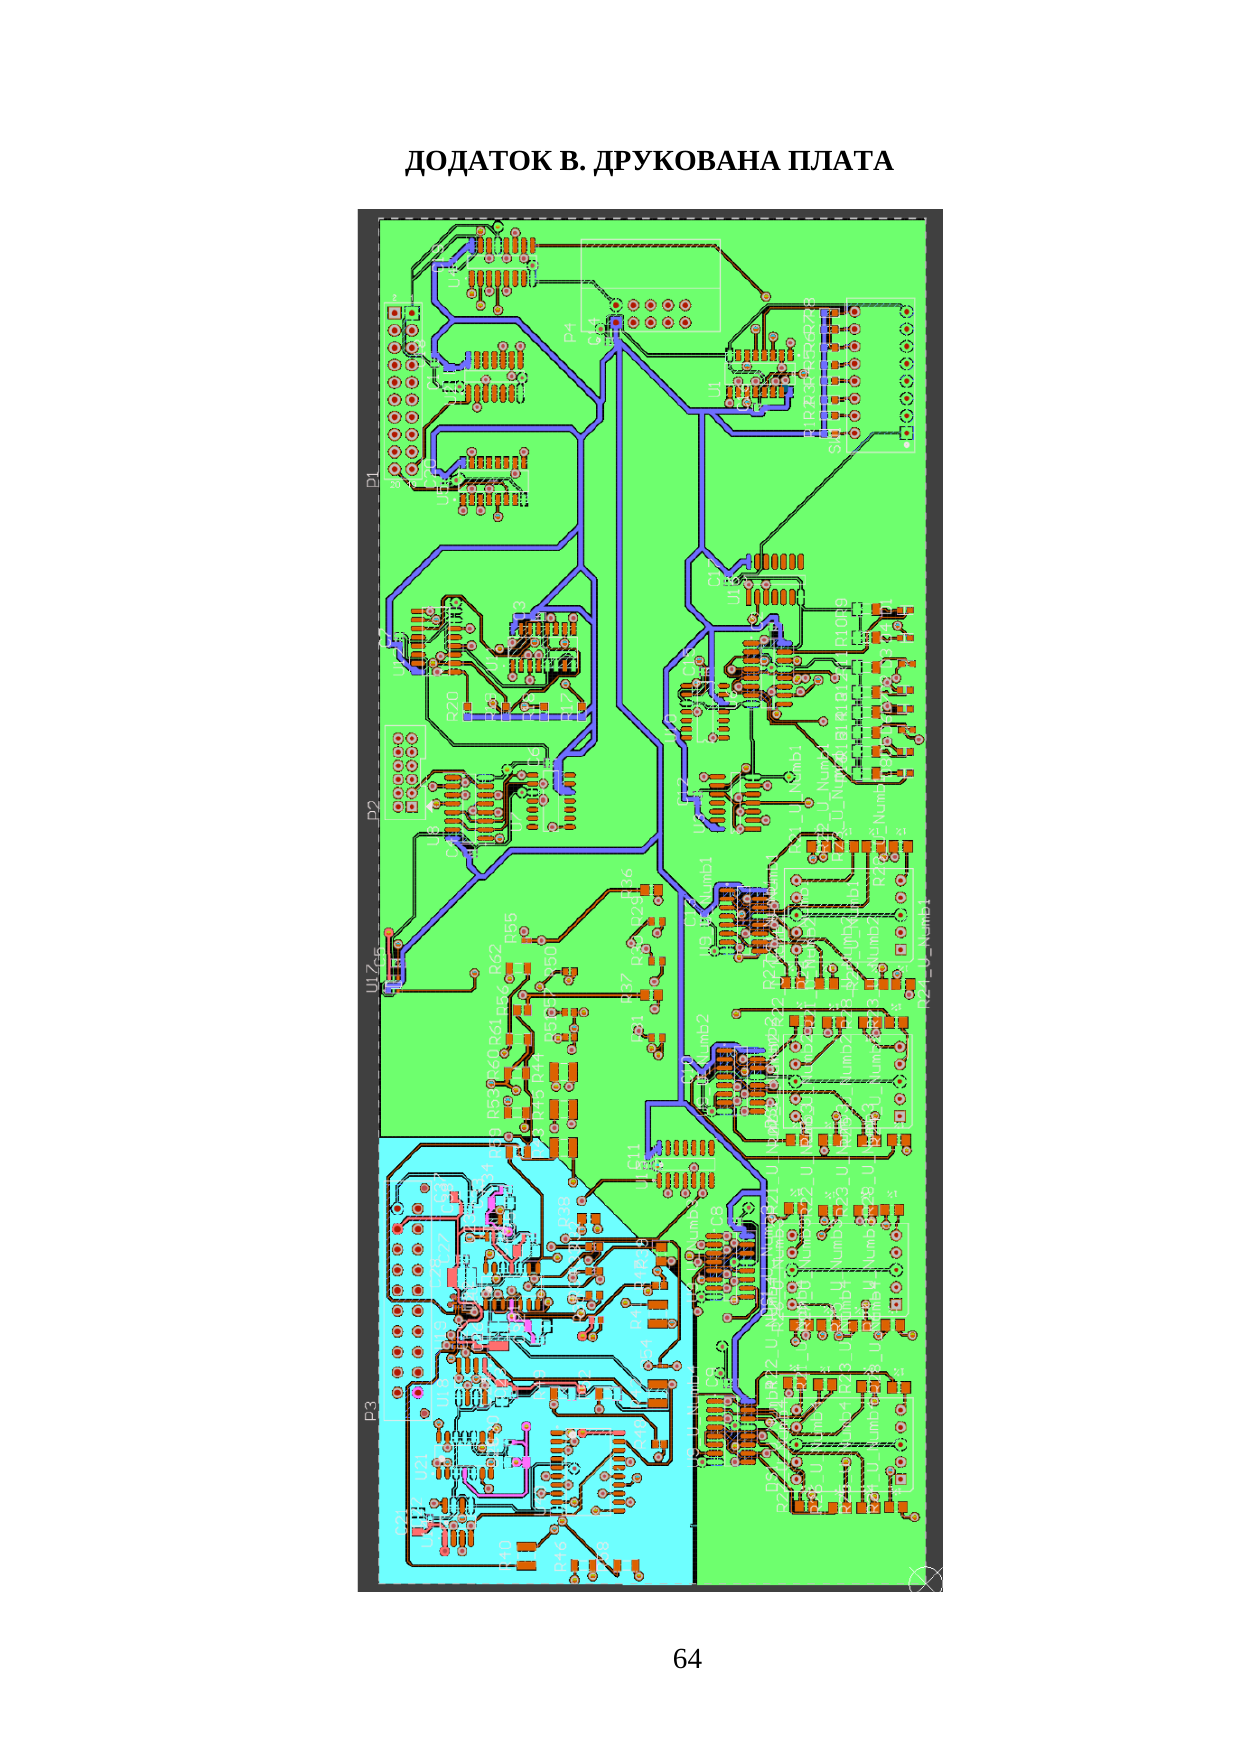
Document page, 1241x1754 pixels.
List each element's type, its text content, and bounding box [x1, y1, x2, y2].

picture [358, 210, 943, 1591]
subtitle Додаток В. Друкована плата [148, 143, 1152, 177]
